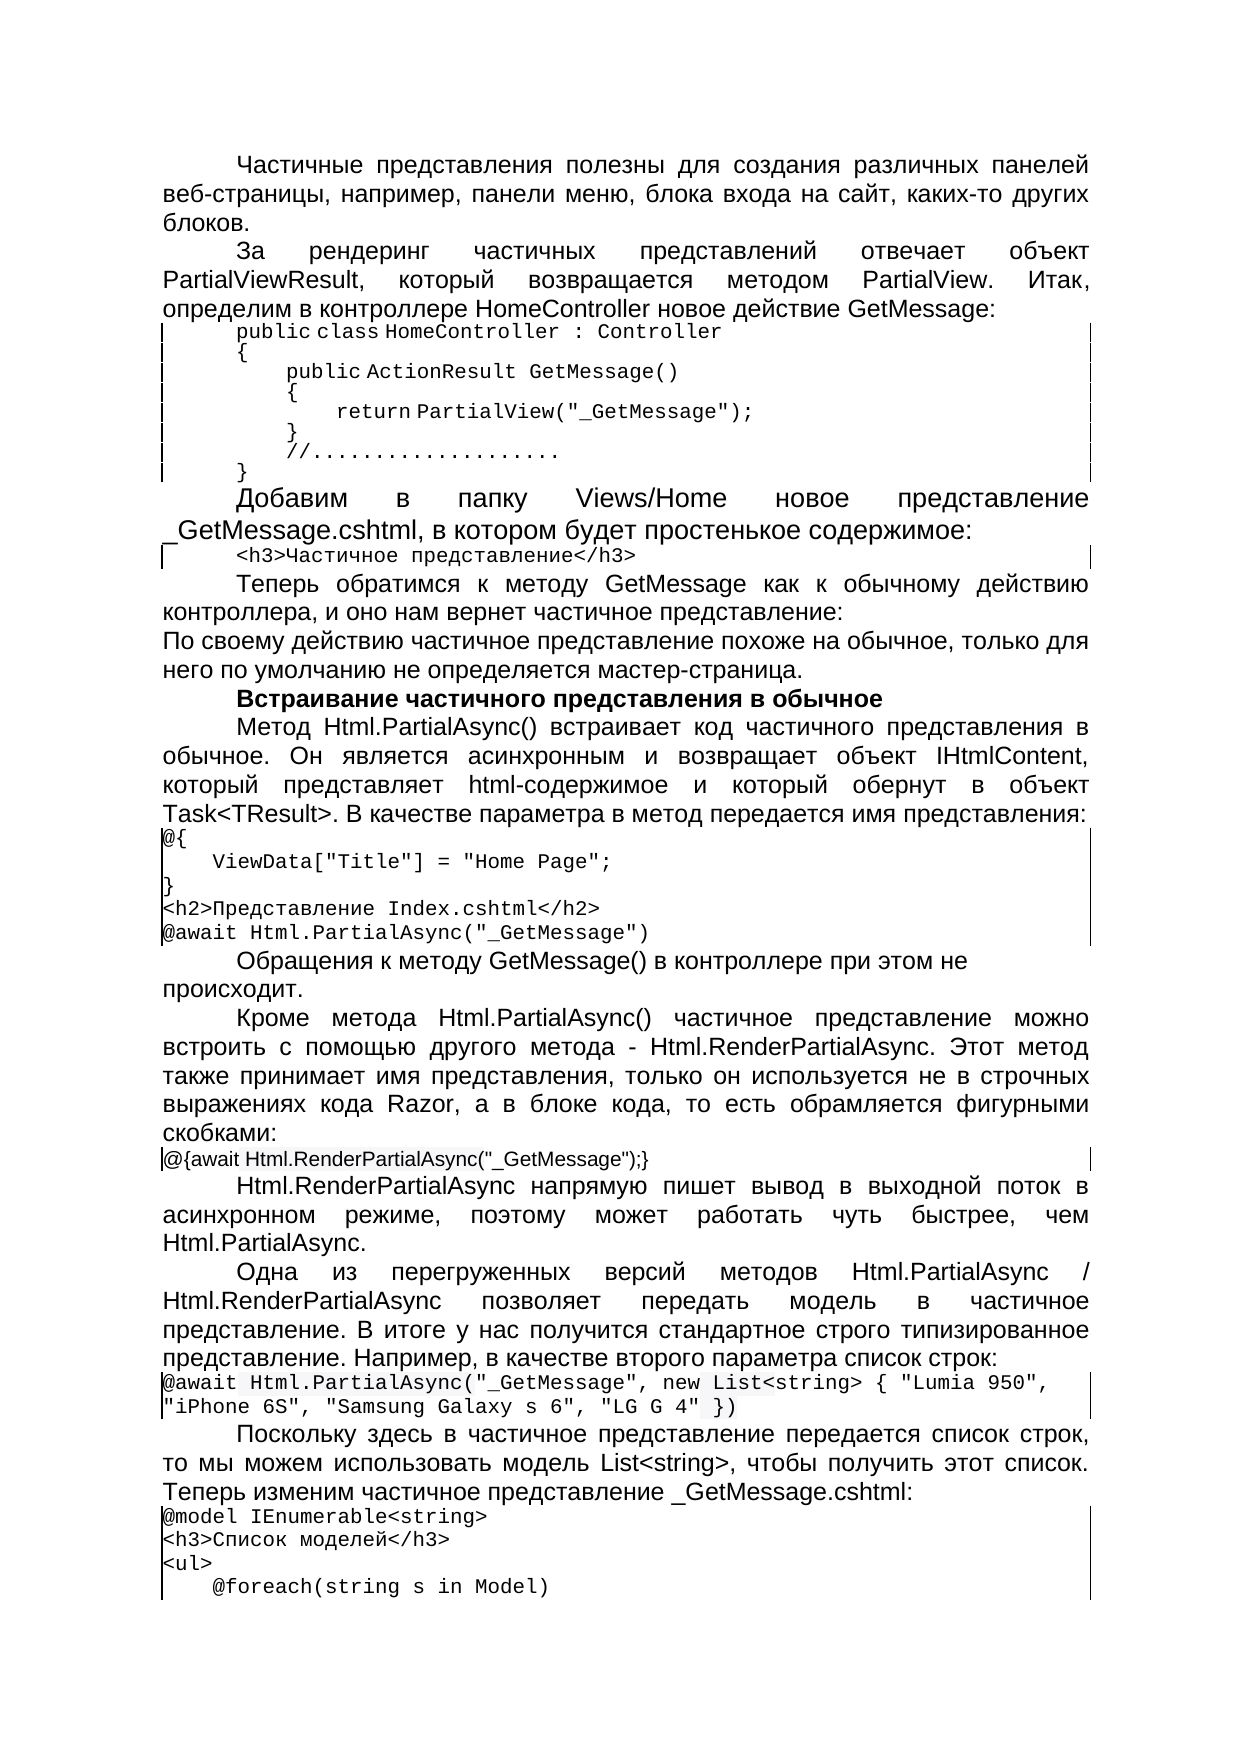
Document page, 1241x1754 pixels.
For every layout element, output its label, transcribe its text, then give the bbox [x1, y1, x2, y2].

text <h3>Частичное представление</h3> [163, 545, 1090, 569]
text <ul> [163, 1553, 1090, 1577]
text Поскольку здесь в частичное представление передается список строк, то мы можем использовать модель List<string>, чтобы получить этот список. Теперь изменим частичное представление _GetMessage.cshtml: [162, 1419, 1090, 1506]
text { [162, 342, 1090, 362]
text <h3>Список моделей</h3> [163, 1529, 1090, 1553]
text <h2>Представление Index.cshtml</h2> [163, 898, 1090, 922]
text ViewData["Title"] = "Home Page"; [163, 851, 1090, 875]
text @{await Html.RenderPartialAsync("_GetMessage");} [484, 1147, 1090, 1171]
text public ActionResult GetMessage() [162, 362, 1090, 382]
text Встраивание частичного представления в обычное [162, 684, 1090, 712]
text По своему действию частичное представление похоже на обычное, только для него по умолчанию не определяется мастер-страница. [162, 626, 1090, 684]
text @foreach(string s in Model) [163, 1577, 1090, 1600]
text } [162, 462, 1090, 482]
text } [163, 875, 1090, 898]
text //.................... [162, 442, 1090, 462]
text @model IEnumerable<string> [163, 1506, 1090, 1529]
text Кроме метода Html.PartialAsync() частичное представление можно встроить с помощью другого метода - Html.RenderPartialAsync. Этот метод также принимает имя представления, только он используется не в строчных выражениях кода Razor, а в блоке кода, то есть обрамляется фигурными скобками: [162, 1003, 1090, 1147]
text За рендеринг частичных представлений отвечает объект PartialViewResult, который возвращается методом PartialView. Итак, определим в контроллере HomeController новое действие GetMessage: [162, 236, 1090, 322]
text Теперь обратимся к методу GetMessage как к обычному действию контроллера, и оно нам вернет частичное представление: [162, 569, 1090, 626]
text Добавим в папку Views/Home новое представление _GetMessage.cshtml, в котором будет простенькое содержимое: [162, 482, 1090, 545]
text Одна из перегруженных версий методов Html.PartialAsync / Html.RenderPartialAsync позволяет передать модель в частичное представление. В итоге у нас получится стандартное строго типизированное представление. Например, в качестве второго параметра список строк: [162, 1257, 1090, 1372]
text Метод Html.PartialAsync() встраивает код частичного представления в обычное. Он является асинхронным и возвращает объект IHtmlContent, который представляет html-содержимое и который обернут в объект Task<TResult>. В качестве параметра в метод передается имя представления: [162, 712, 1090, 827]
text Html.RenderPartialAsync напрямую пишет вывод в выходной поток в асинхронном режиме, поэтому может работать чуть быстрее, чем Html.PartialAsync. [162, 1171, 1090, 1257]
text Обращения к методу GetMessage() в контроллере при этом не происходит. [162, 946, 1090, 1003]
text @await Html.PartialAsync("_GetMessage", new List<string> { "Lumia 950", "iPhone 6S", "Samsung Galaxy s 6", "LG G 4" }) [163, 1372, 700, 1419]
text Частичные представления полезны для создания различных панелей веб-страницы, например, панели меню, блока входа на сайт, каких-то других блоков. [162, 150, 1090, 236]
text @await Html.PartialAsync("_GetMessage") [163, 922, 1090, 946]
text } [162, 422, 1090, 442]
text @await Html.PartialAsync("_GetMessage", new List<string> { "Lumia 950", "iPhone 6S", "Samsung Galaxy s 6", "LG G 4" }) [737, 1372, 1090, 1419]
text @{ [162, 827, 1090, 851]
text public class HomeController : Controller [162, 322, 1090, 342]
text return PartialView("_GetMessage"); [162, 402, 1090, 422]
text { [162, 382, 1090, 402]
